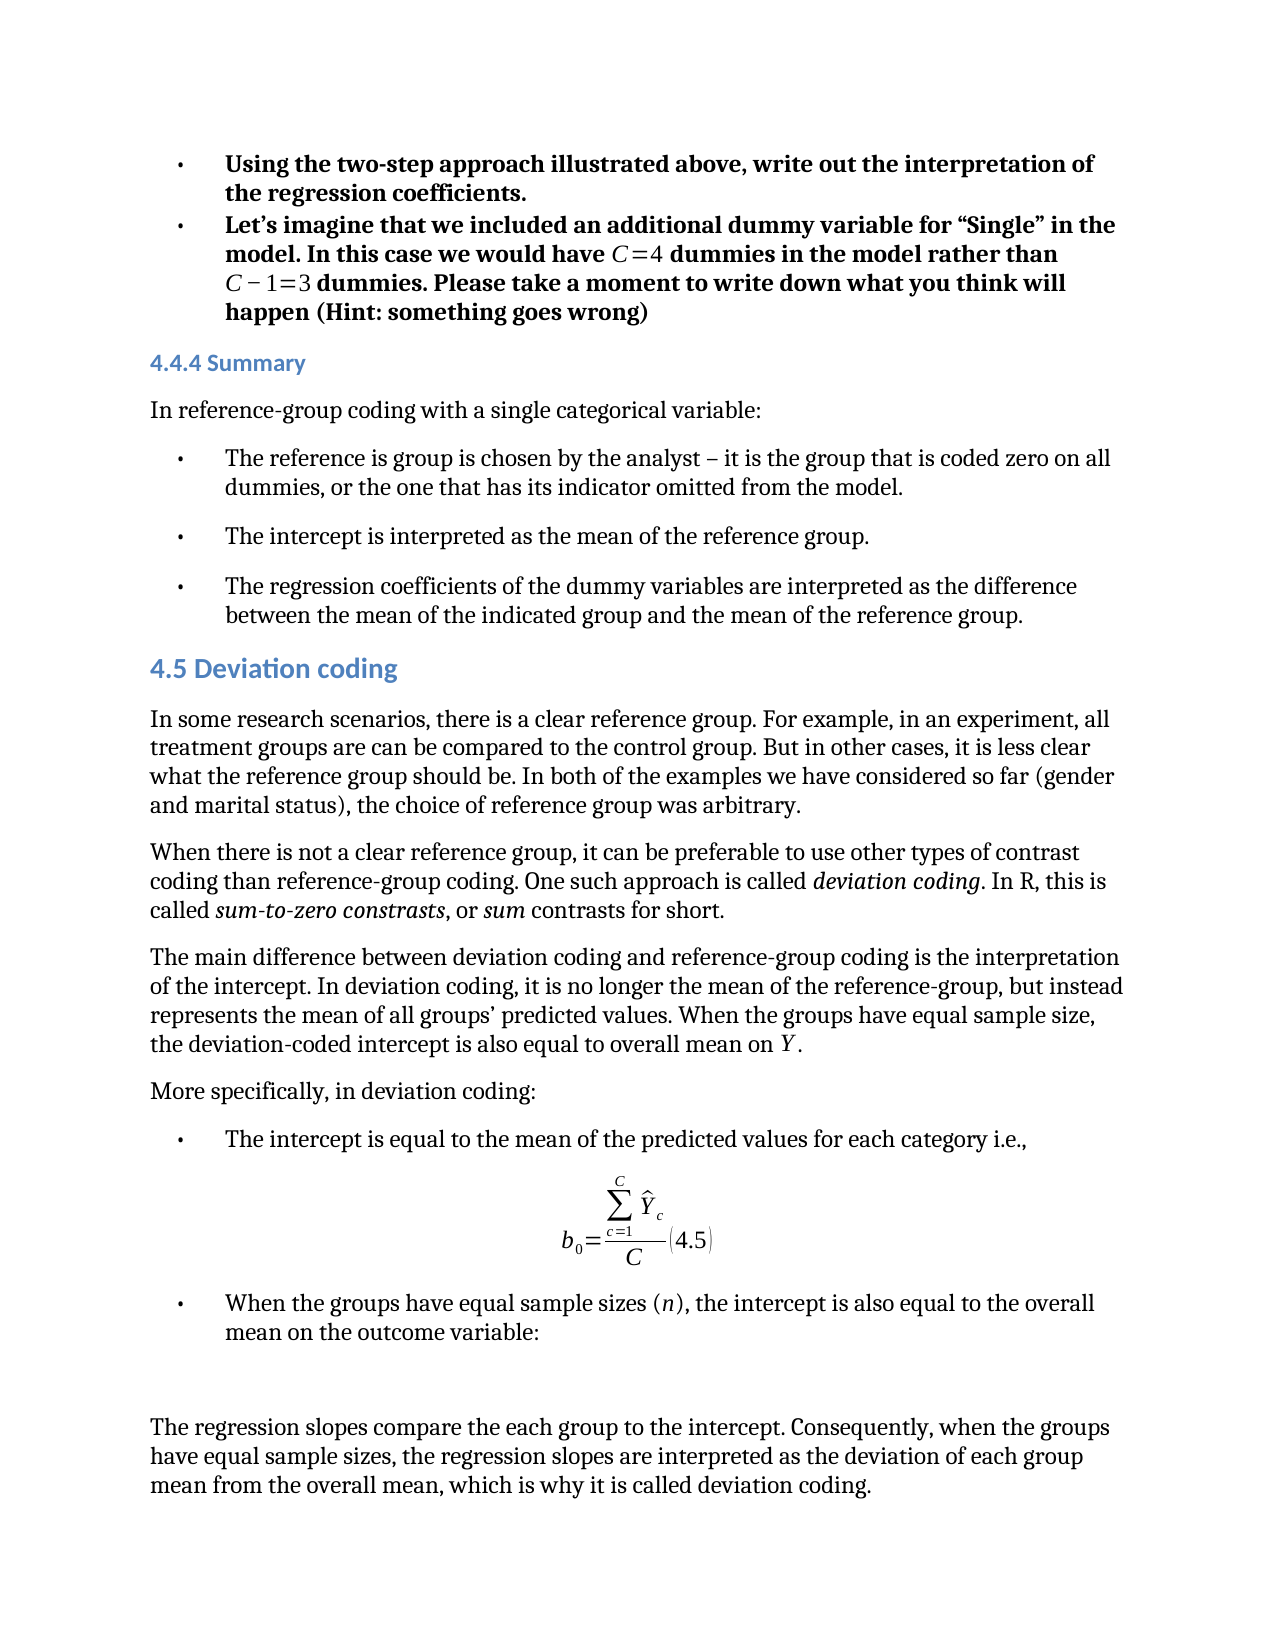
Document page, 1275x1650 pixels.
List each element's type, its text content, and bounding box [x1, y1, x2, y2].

text The main difference between deviation coding and reference-group coding is the interpretation of the intercept. In deviation coding, it is no longer the mean of the reference-group, but instead represents the mean of all groups’ predicted values. When the groups have equal sample size, the deviation-coded intercept is also equal to overall mean on . [150, 943, 1125, 1058]
text In some research scenarios, there is a clear reference group. For example, in an experiment, all treatment groups are can be compared to the control group. But in other cases, it is less clear what the reference group should be. In both of the examples we have considered so far (gender and marital status), the choice of reference group was arbitrary. [150, 704, 1125, 819]
subtitle 4.4.4 Summary [150, 347, 1125, 378]
list Let’s imagine that we included an additional dummy variable for “Single” in the model. In this case we would have dummies in the model rather than dummies. Please take a moment to write down what you think will happen (Hint: something goes wrong) [175, 211, 1125, 326]
text In reference-group coding with a single categorical variable: [150, 396, 1125, 425]
list Using the two-step approach illustrated above, write out the interpretation of the regression coefficients. [175, 150, 1125, 207]
list When the groups have equal sample sizes (), the intercept is also equal to the overall mean on the outcome variable: [175, 1289, 1125, 1347]
list The intercept is equal to the mean of the predicted values for each category i.e., [175, 1124, 1125, 1153]
list The regression coefficients of the dummy variables are interpreted as the difference between the mean of the indicated group and the mean of the reference group. [175, 572, 1125, 629]
text When there is not a clear reference group, it can be preferable to use other types of contrast coding than reference-group coding. One such approach is called deviation coding. In R, this is called sum-to-zero constrasts, or sum contrasts for short. [150, 838, 1125, 924]
text The regression slopes compare the each group to the intercept. Consequently, when the groups have equal sample sizes, the regression slopes are interpreted as the deviation of each group mean from the overall mean, which is why it is called deviation coding. [150, 1413, 1125, 1499]
text More specifically, in deviation coding: [150, 1077, 1125, 1106]
list The reference is group is chosen by the analyst – it is the group that is coded zero on all dummies, or the one that has its indicator omitted from the model. [175, 444, 1125, 501]
subtitle 4.5 Deviation coding [150, 650, 1125, 686]
list The intercept is interpreted as the mean of the reference group. [175, 522, 1125, 551]
